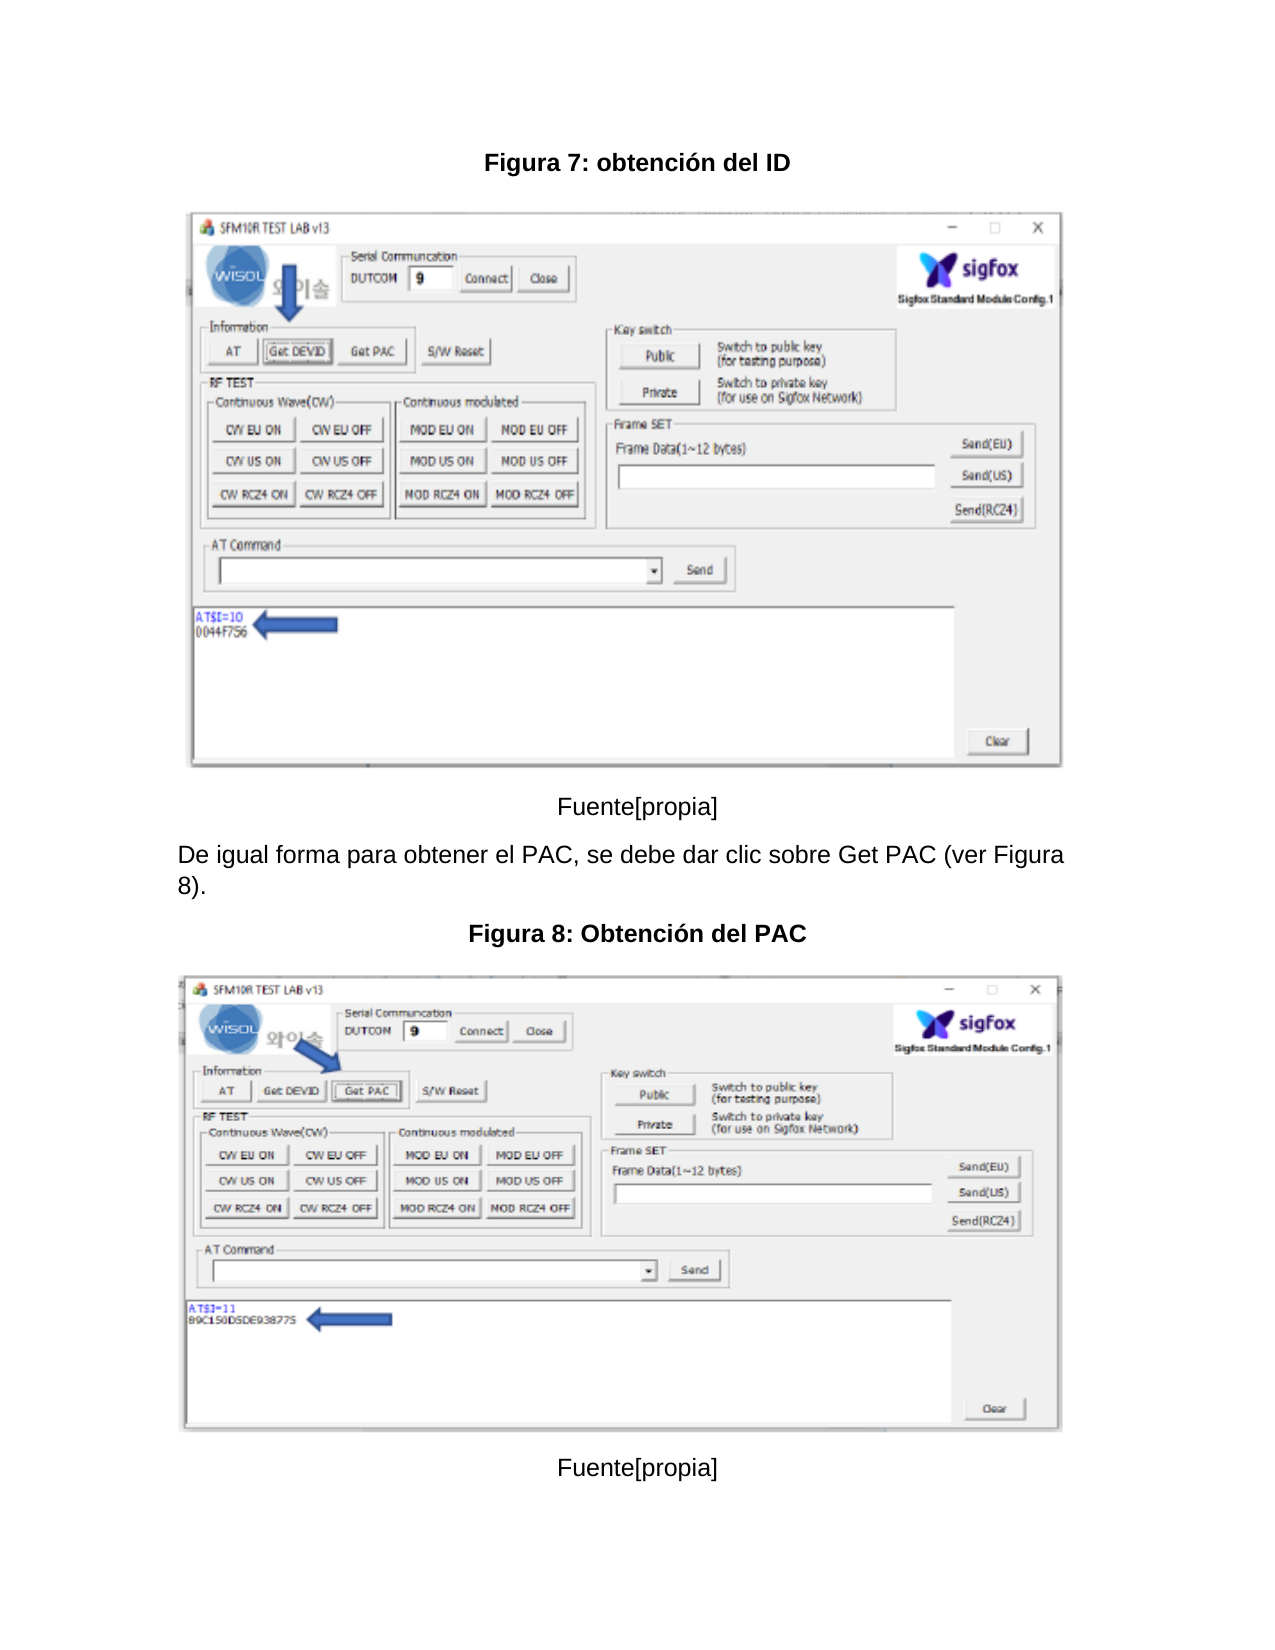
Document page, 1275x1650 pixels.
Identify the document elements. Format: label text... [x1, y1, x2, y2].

text Fuente[propia] [177, 1452, 1098, 1481]
text Fuente[propia] [177, 792, 1098, 821]
picture [177, 966, 1070, 1434]
text De igual forma para obtener el PAC, se debe dar clic sobre Get PAC (ver Figura 8). [177, 840, 1098, 900]
text Figura 7: obtención del ID [177, 148, 1098, 176]
picture [177, 195, 1076, 774]
text Figura 8: Obtención del PAC [177, 919, 1098, 947]
